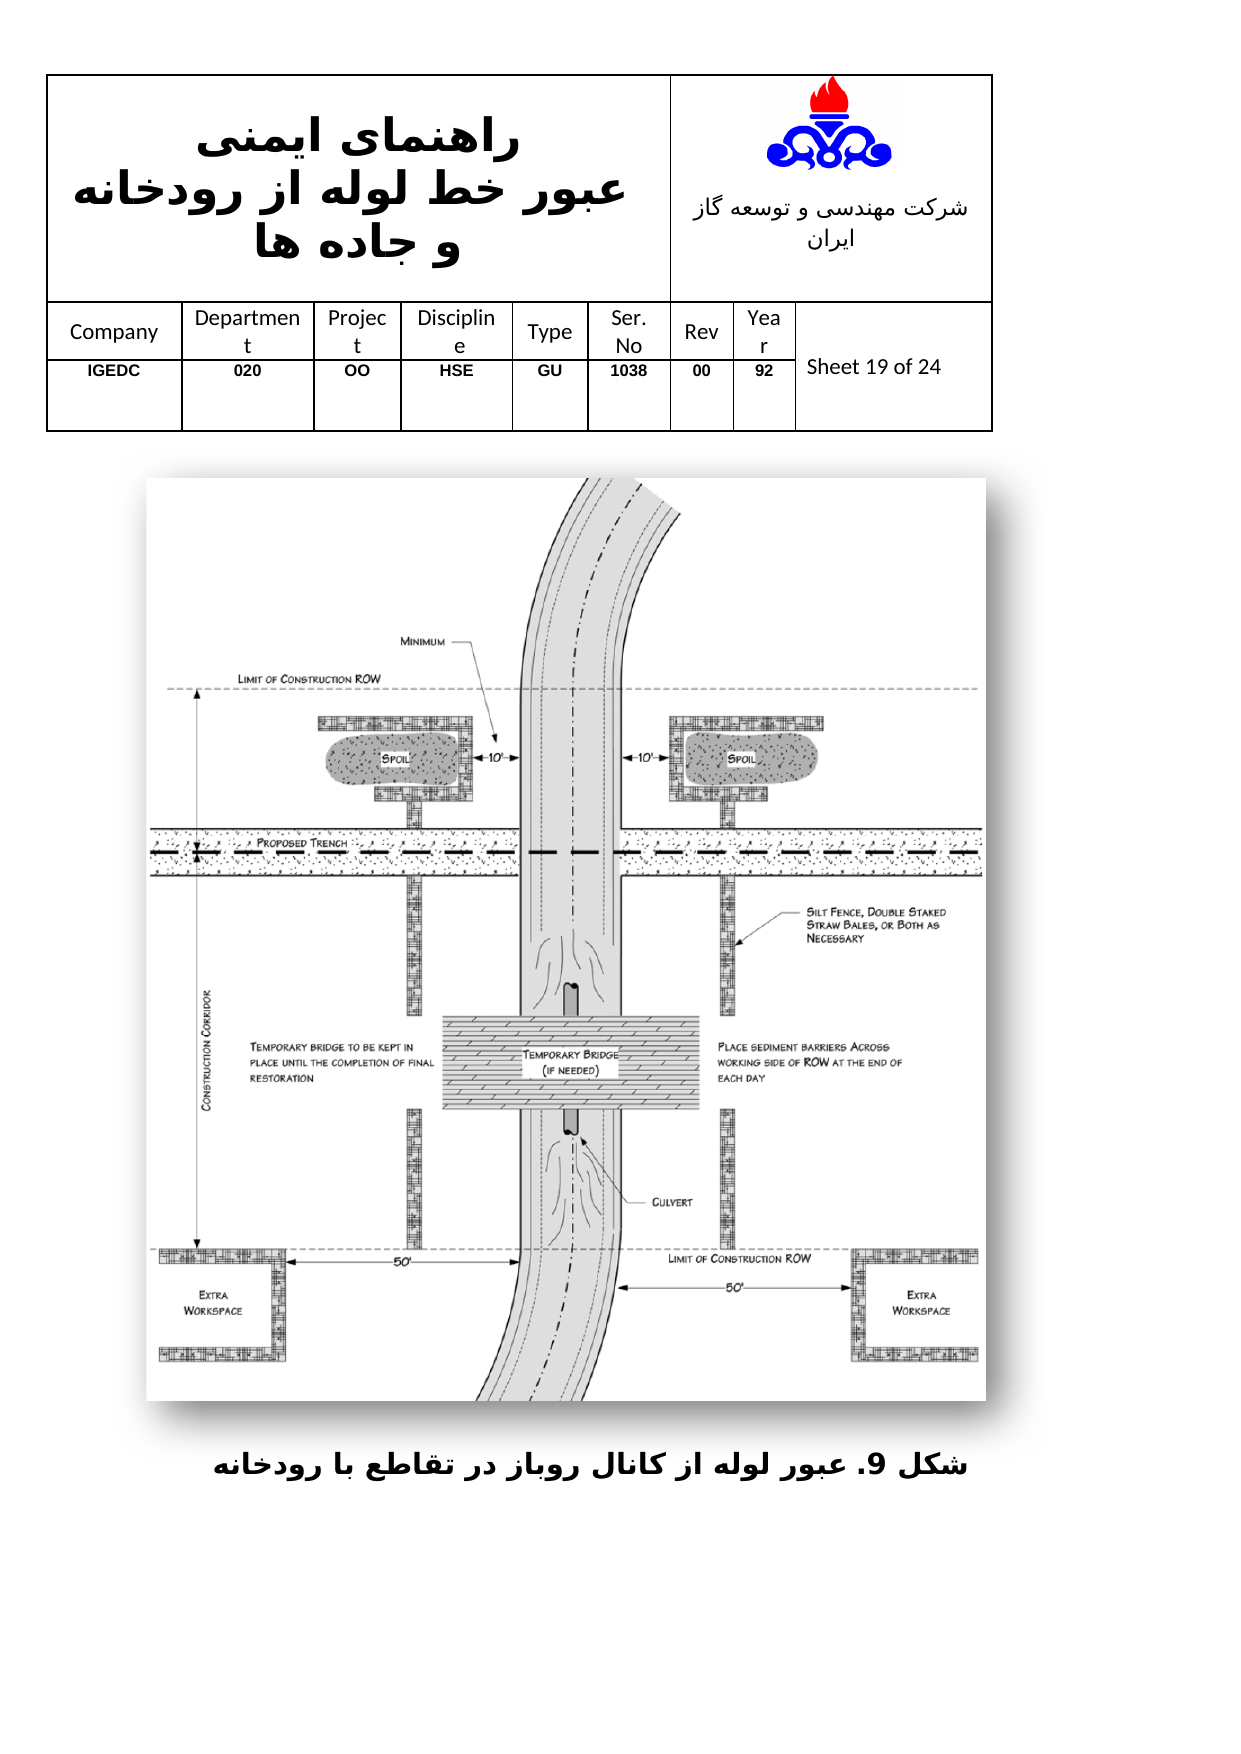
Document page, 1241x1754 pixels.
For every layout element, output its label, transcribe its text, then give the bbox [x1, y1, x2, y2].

picture [754, 76, 908, 170]
text شکل 9. عبور لوله از کانال روباز در تقاطع با رودخانه [118, 1448, 1063, 1482]
